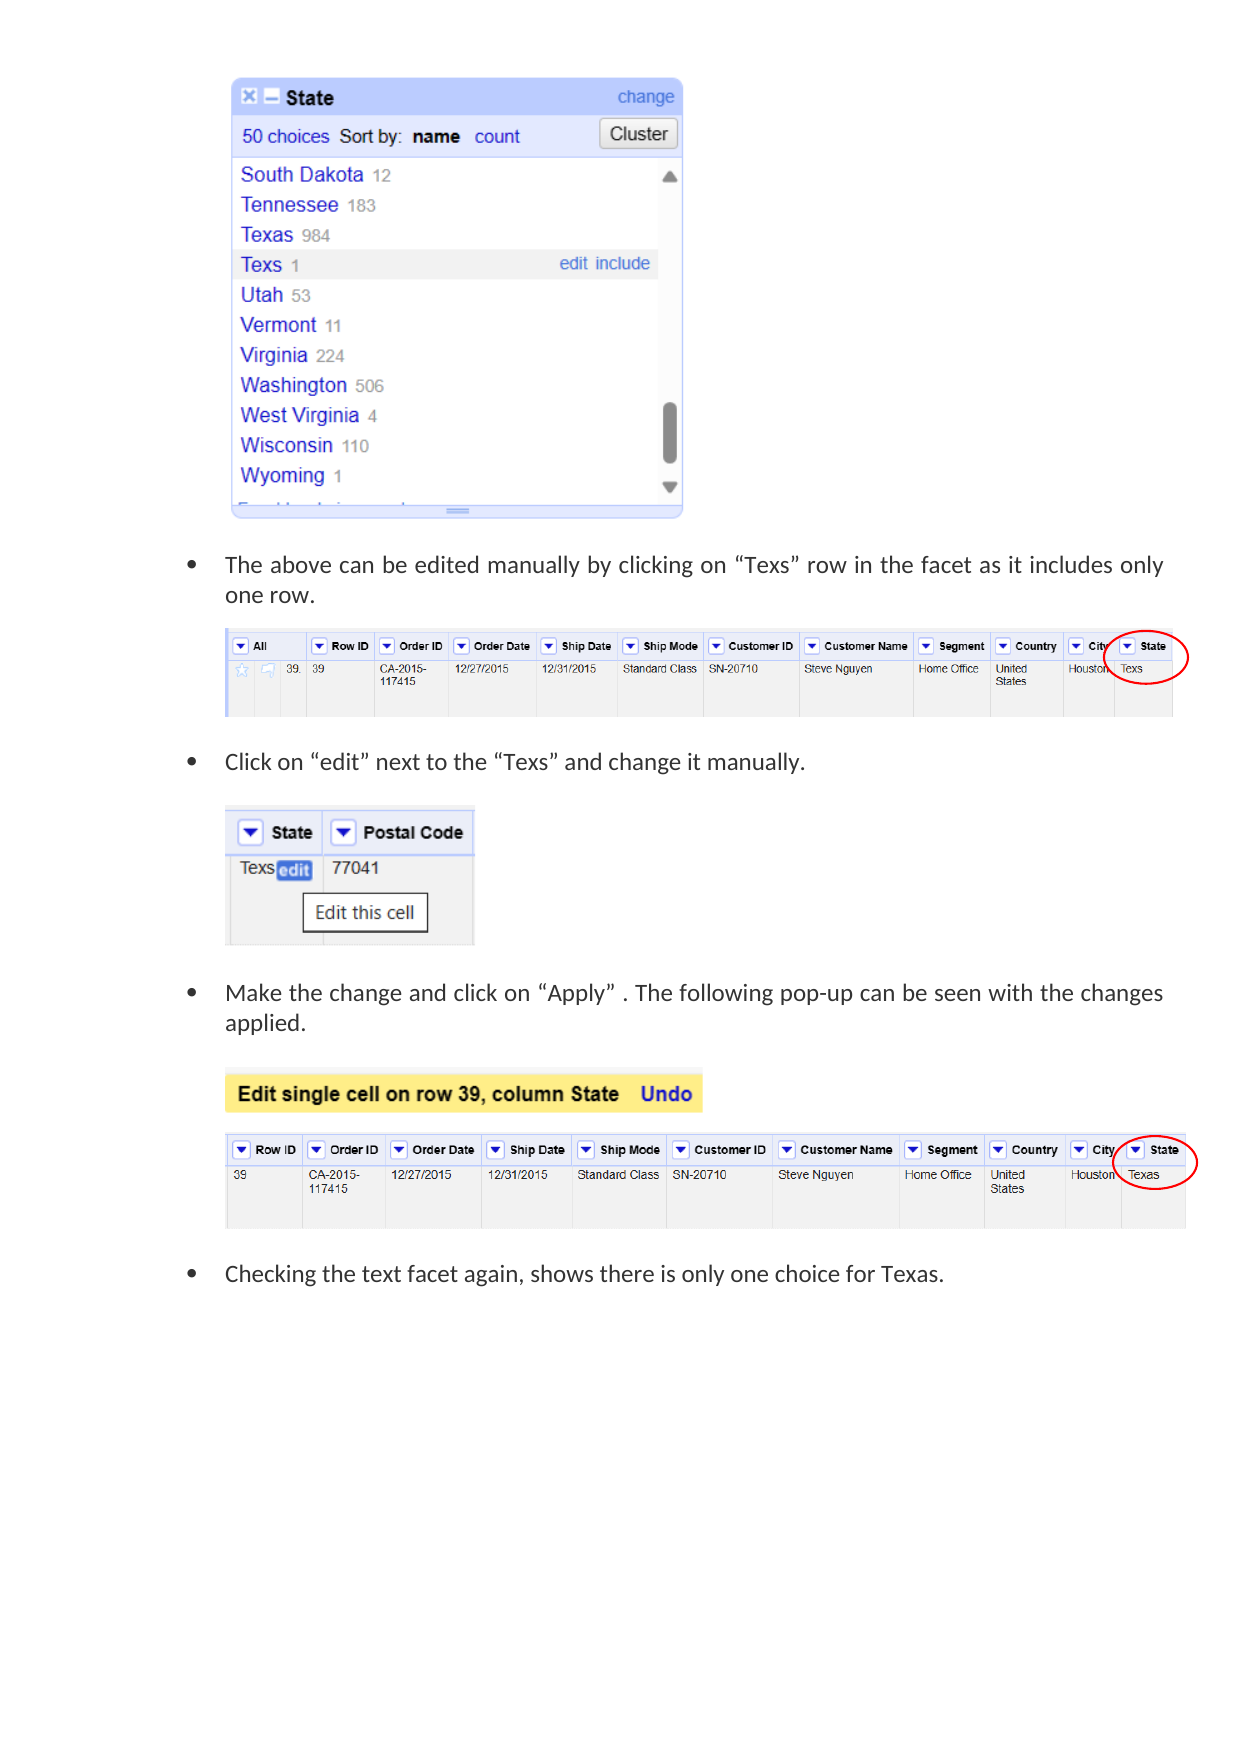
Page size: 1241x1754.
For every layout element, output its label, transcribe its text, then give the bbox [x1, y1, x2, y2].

picture [1115, 1138, 1186, 1187]
picture [225, 1067, 703, 1114]
list Checking the text facet again, shows there is only one choice for Texas. [187, 1258, 1165, 1288]
list Make the change and click on “Apply” . The following pop-up can be seen with the changes applied. [187, 977, 1165, 1038]
picture [225, 628, 1173, 717]
picture [1106, 632, 1173, 682]
picture [225, 805, 476, 948]
picture [225, 1132, 1186, 1229]
picture [225, 75, 687, 520]
list The above can be edited manually by clicking on “Texs” row in the facet as it includes only one row. [187, 549, 1165, 610]
list Click on “edit” next to the “Texs” and change it manually. [187, 746, 1165, 776]
